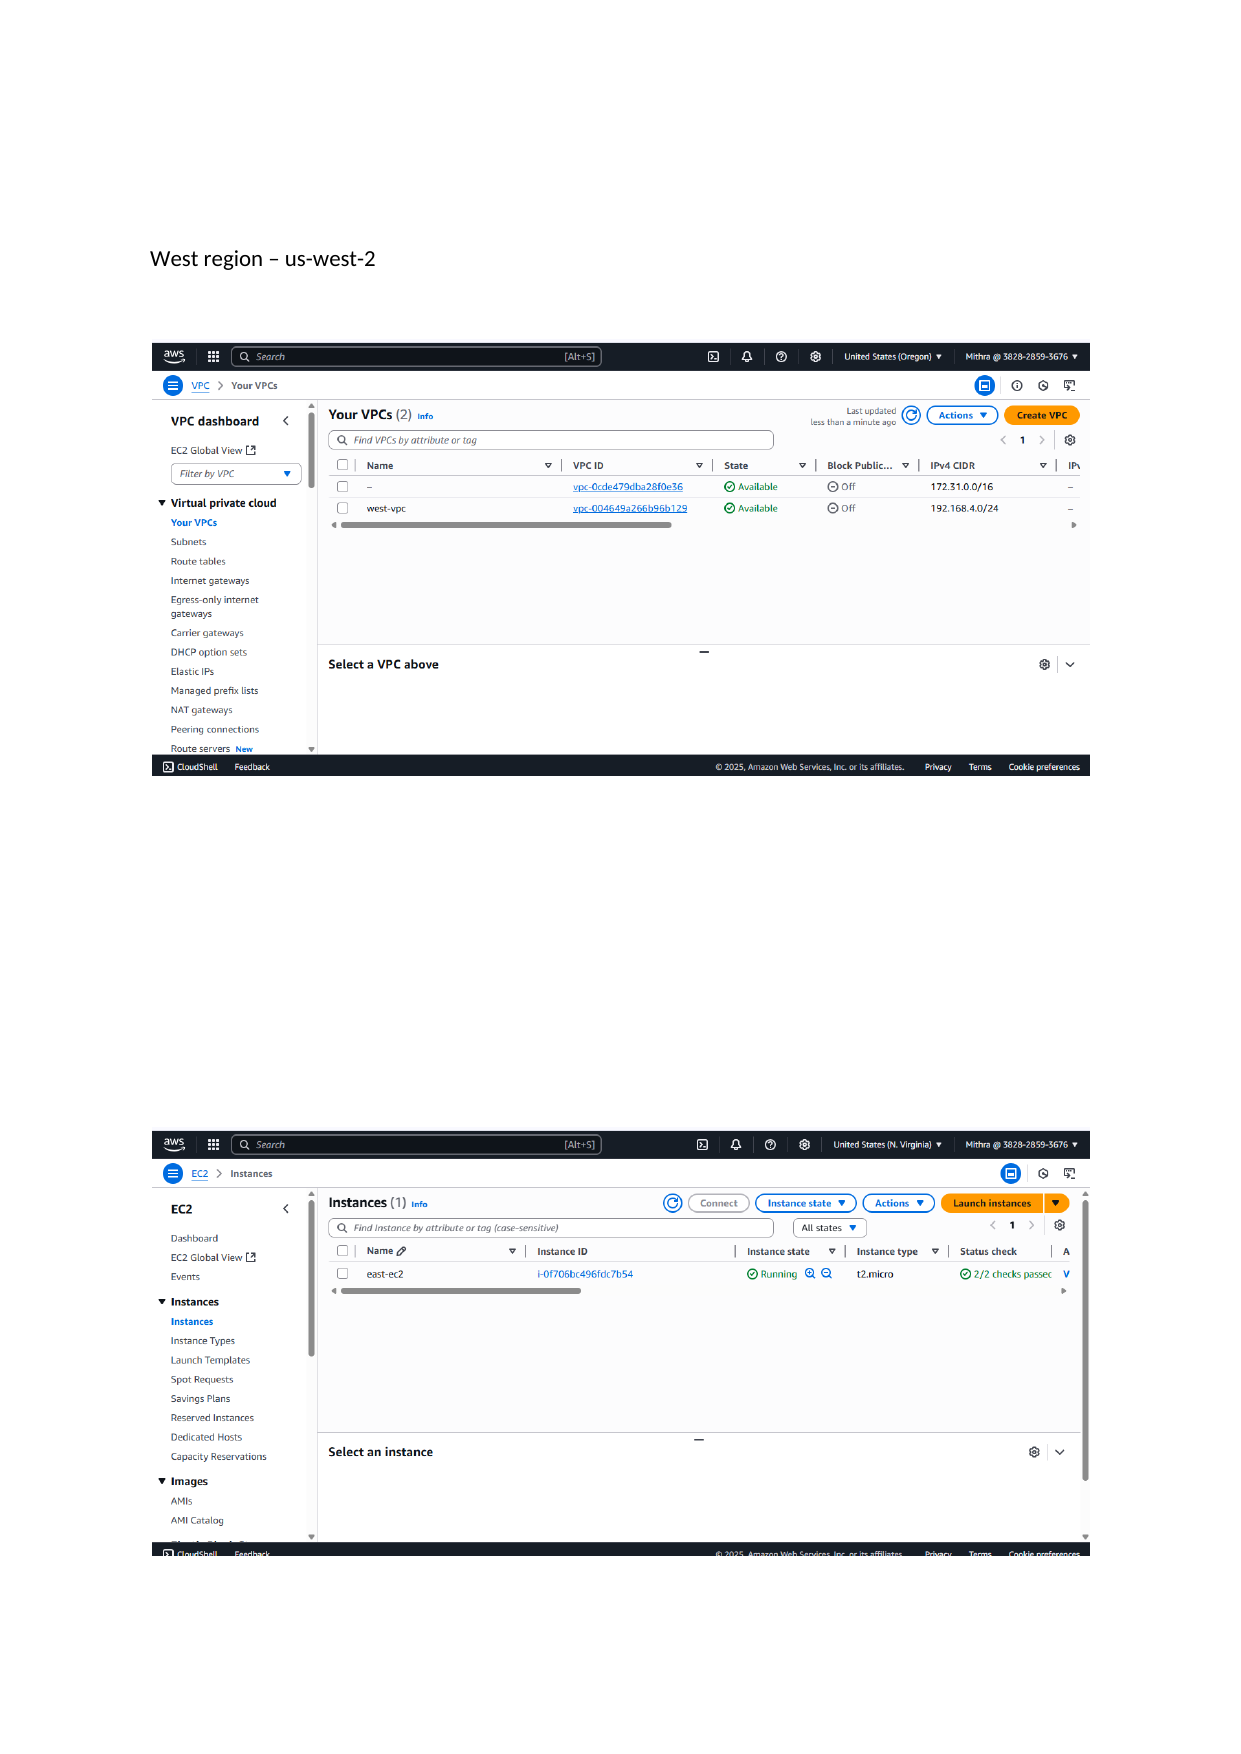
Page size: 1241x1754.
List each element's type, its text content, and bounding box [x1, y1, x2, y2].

text West region – us-west-2 [150, 244, 1090, 272]
picture [150, 337, 1091, 777]
picture [150, 1125, 1091, 1557]
